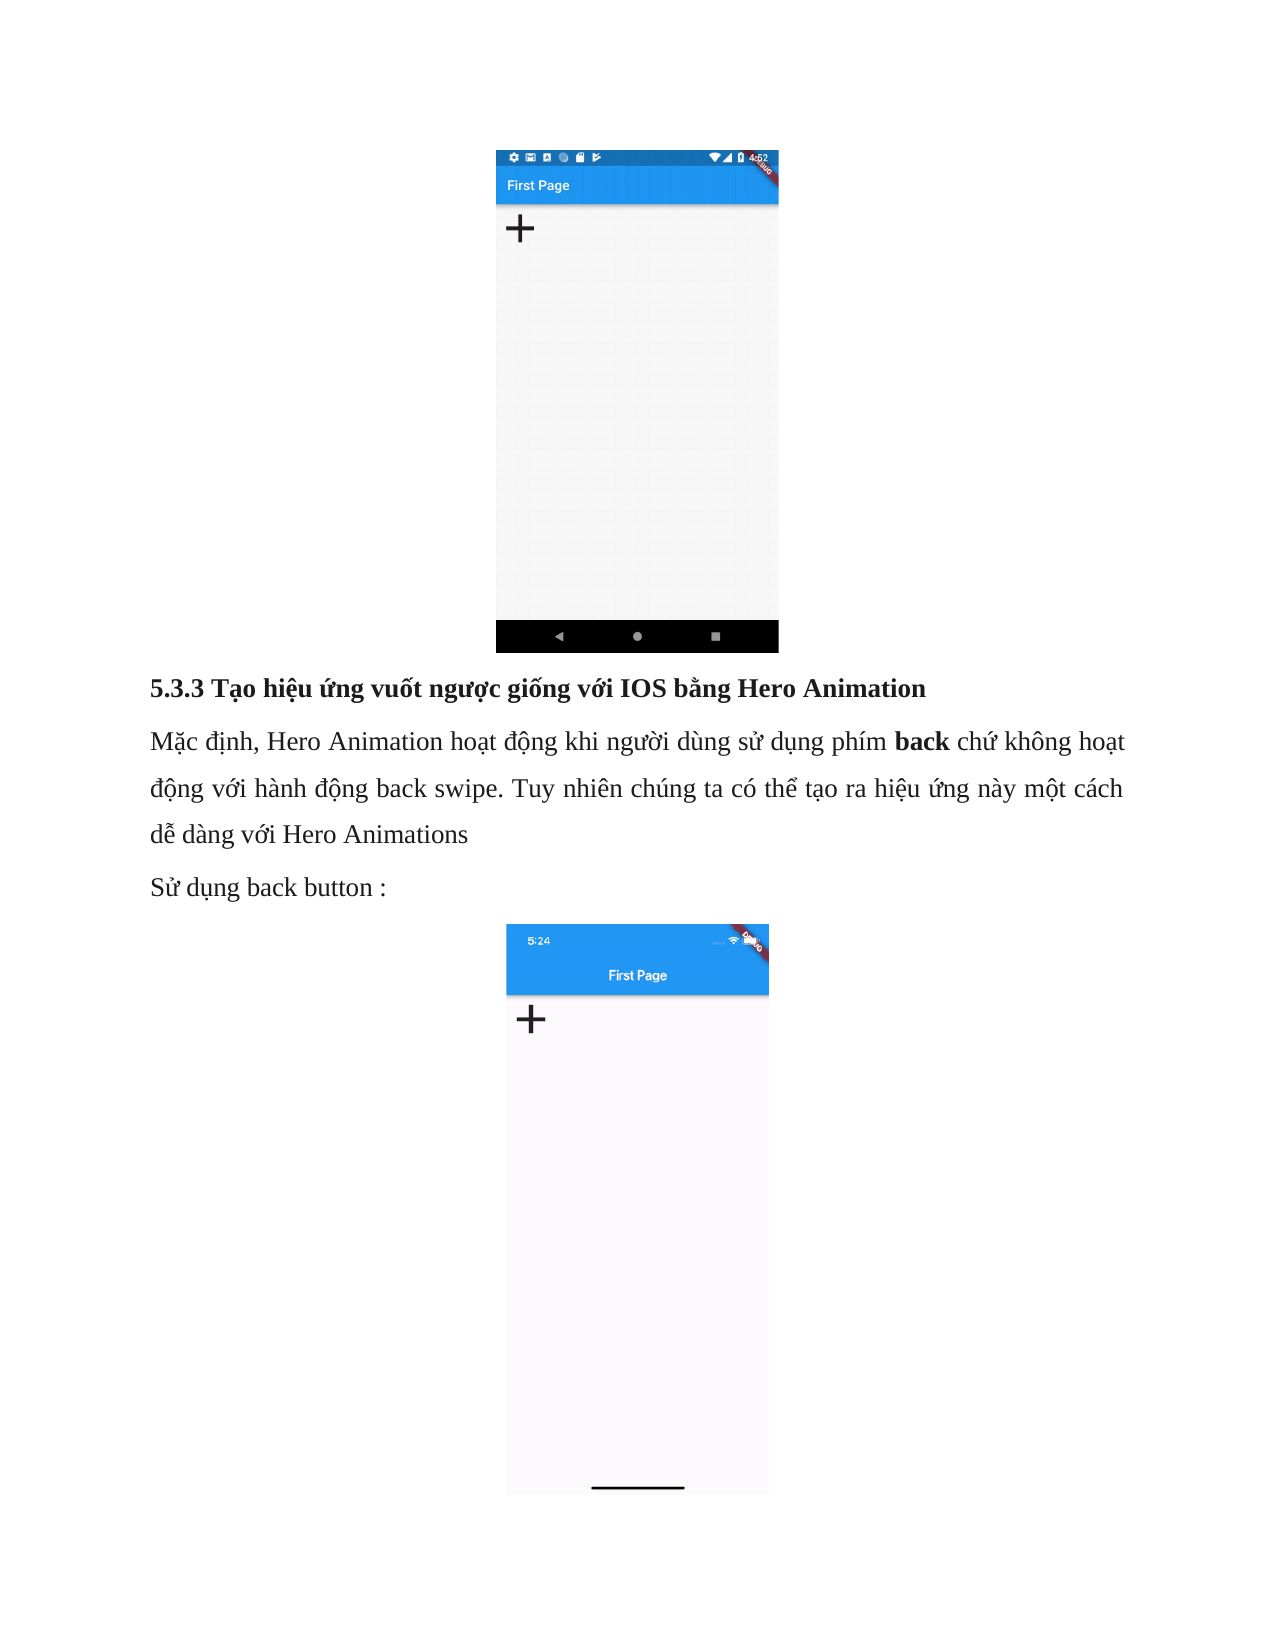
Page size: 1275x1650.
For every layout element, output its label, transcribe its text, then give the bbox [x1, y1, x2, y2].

picture [506, 924, 769, 1495]
picture [496, 150, 779, 653]
text Sử dụng back button : [150, 872, 1125, 903]
text 5.3.3 Tạo hiệu ứng vuốt ngược giống với IOS bằng Hero Animation [150, 672, 1125, 703]
text Mặc định, Hero Animation hoạt động khi người dùng sử dụng phím back chứ không hoạt động với hành động back swipe. Tuy nhiên chúng ta có thể tạo ra hiệu ứng này một cách dễ dàng với Hero Animations [150, 725, 1125, 850]
